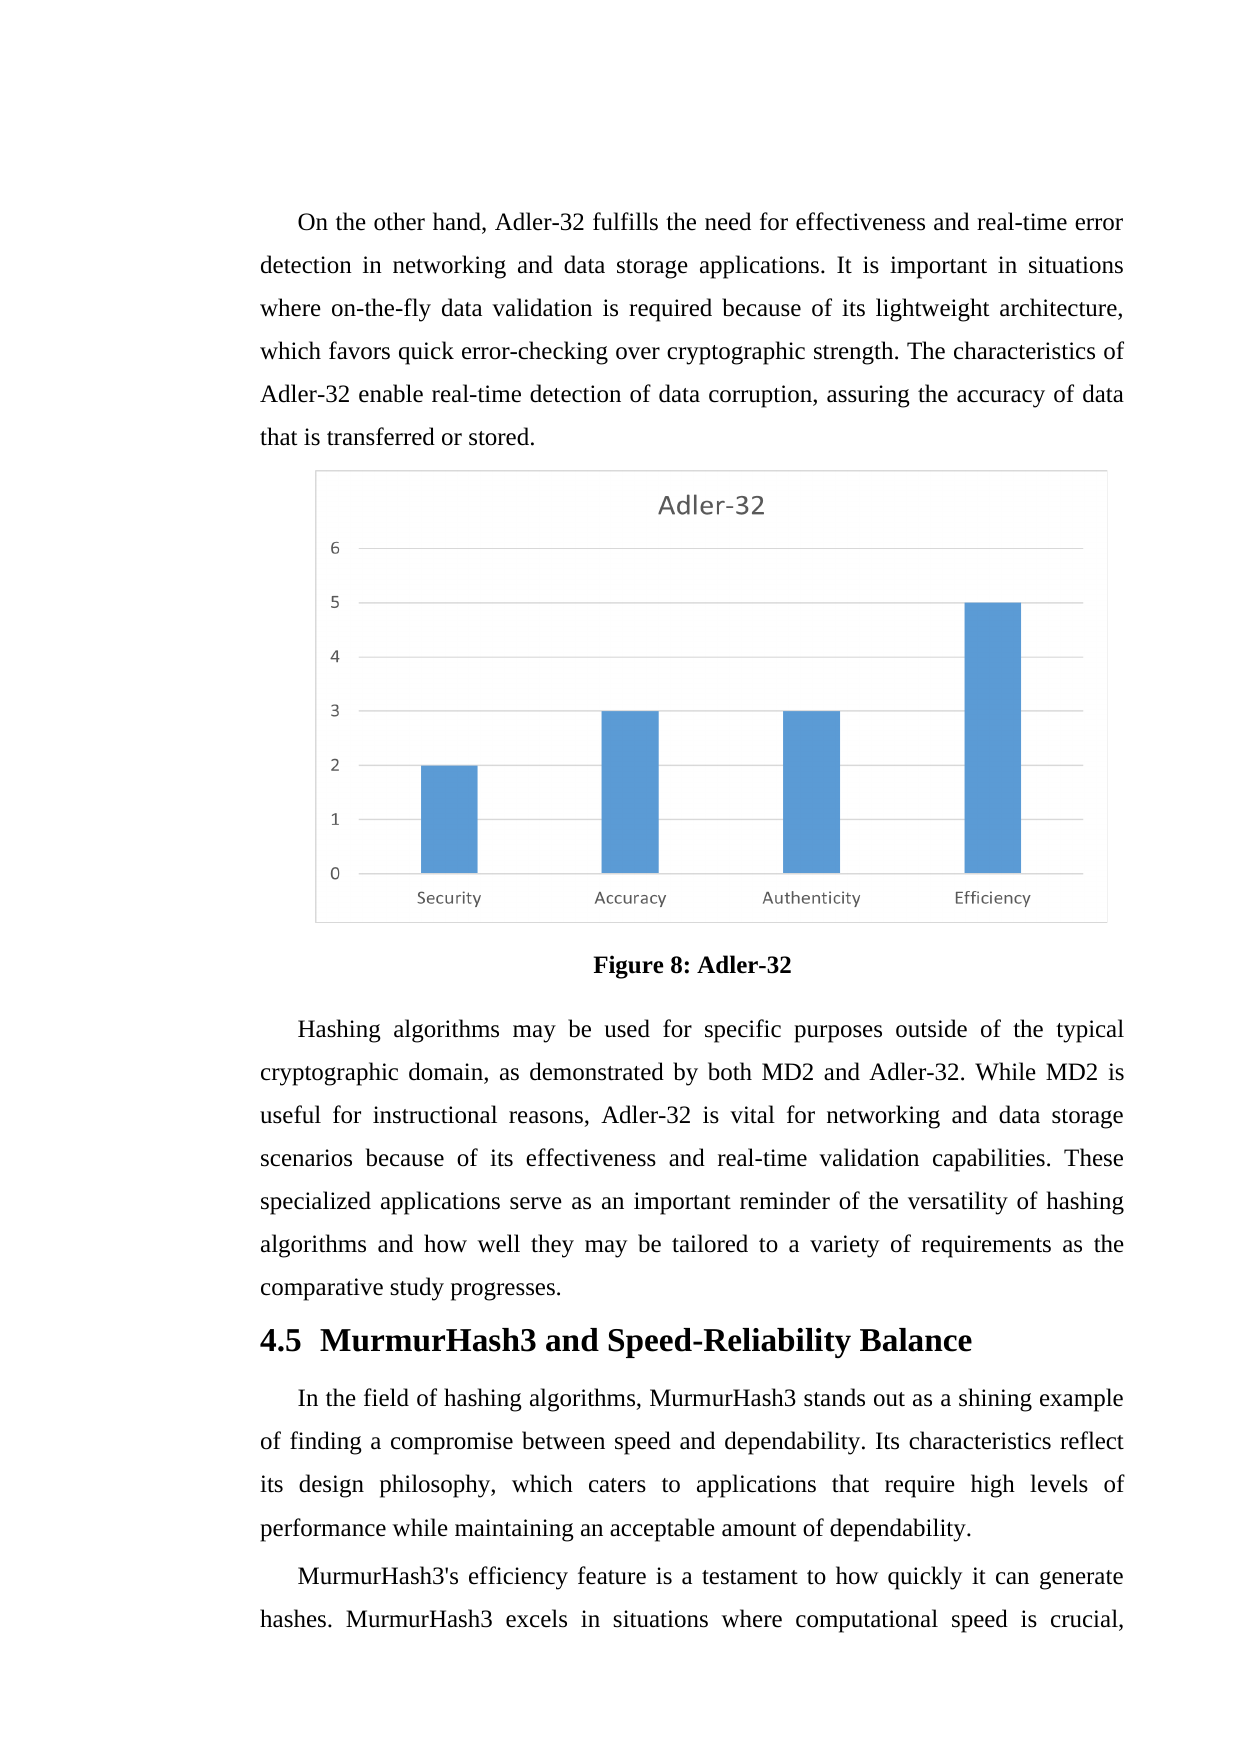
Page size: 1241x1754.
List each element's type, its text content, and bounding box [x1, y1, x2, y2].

text Figure 8: Adler-32 [297, 950, 1087, 978]
text Hashing algorithms may be used for specific purposes outside of the typical cryptographic domain, as demonstrated by both MD2 and Adler-32. While MD2 is useful for instructional reasons, Adler-32 is vital for networking and data storage scenarios because of its effectiveness and real-time validation capabilities. These specialized applications serve as an important reminder of the versatility of hashing algorithms and how well they may be tailored to a variety of requirements as the comparative study progresses. [260, 1014, 1125, 1301]
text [260, 1561, 1125, 1633]
subtitle MurmurHash3 and Speed-Reliability Balance [260, 1321, 1125, 1359]
text On the other hand, Adler-32 fulfills the need for effectiveness and real-time error detection in networking and data storage applications. It is important in situations where on-the-fly data validation is required because of its lightweight architecture, which favors quick error-checking over cryptographic strength. The characteristics of Adler-32 enable real-time detection of data corruption, assuring the accuracy of data that is transferred or stored. [260, 207, 1125, 451]
picture [315, 470, 1108, 923]
text In the field of hashing algorithms, MurmurHash3 stands out as a shining example of finding a compromise between speed and dependability. Its characteristics reflect its design philosophy, which caters to applications that require high levels of performance while maintaining an acceptable amount of dependability. [260, 1383, 1125, 1541]
